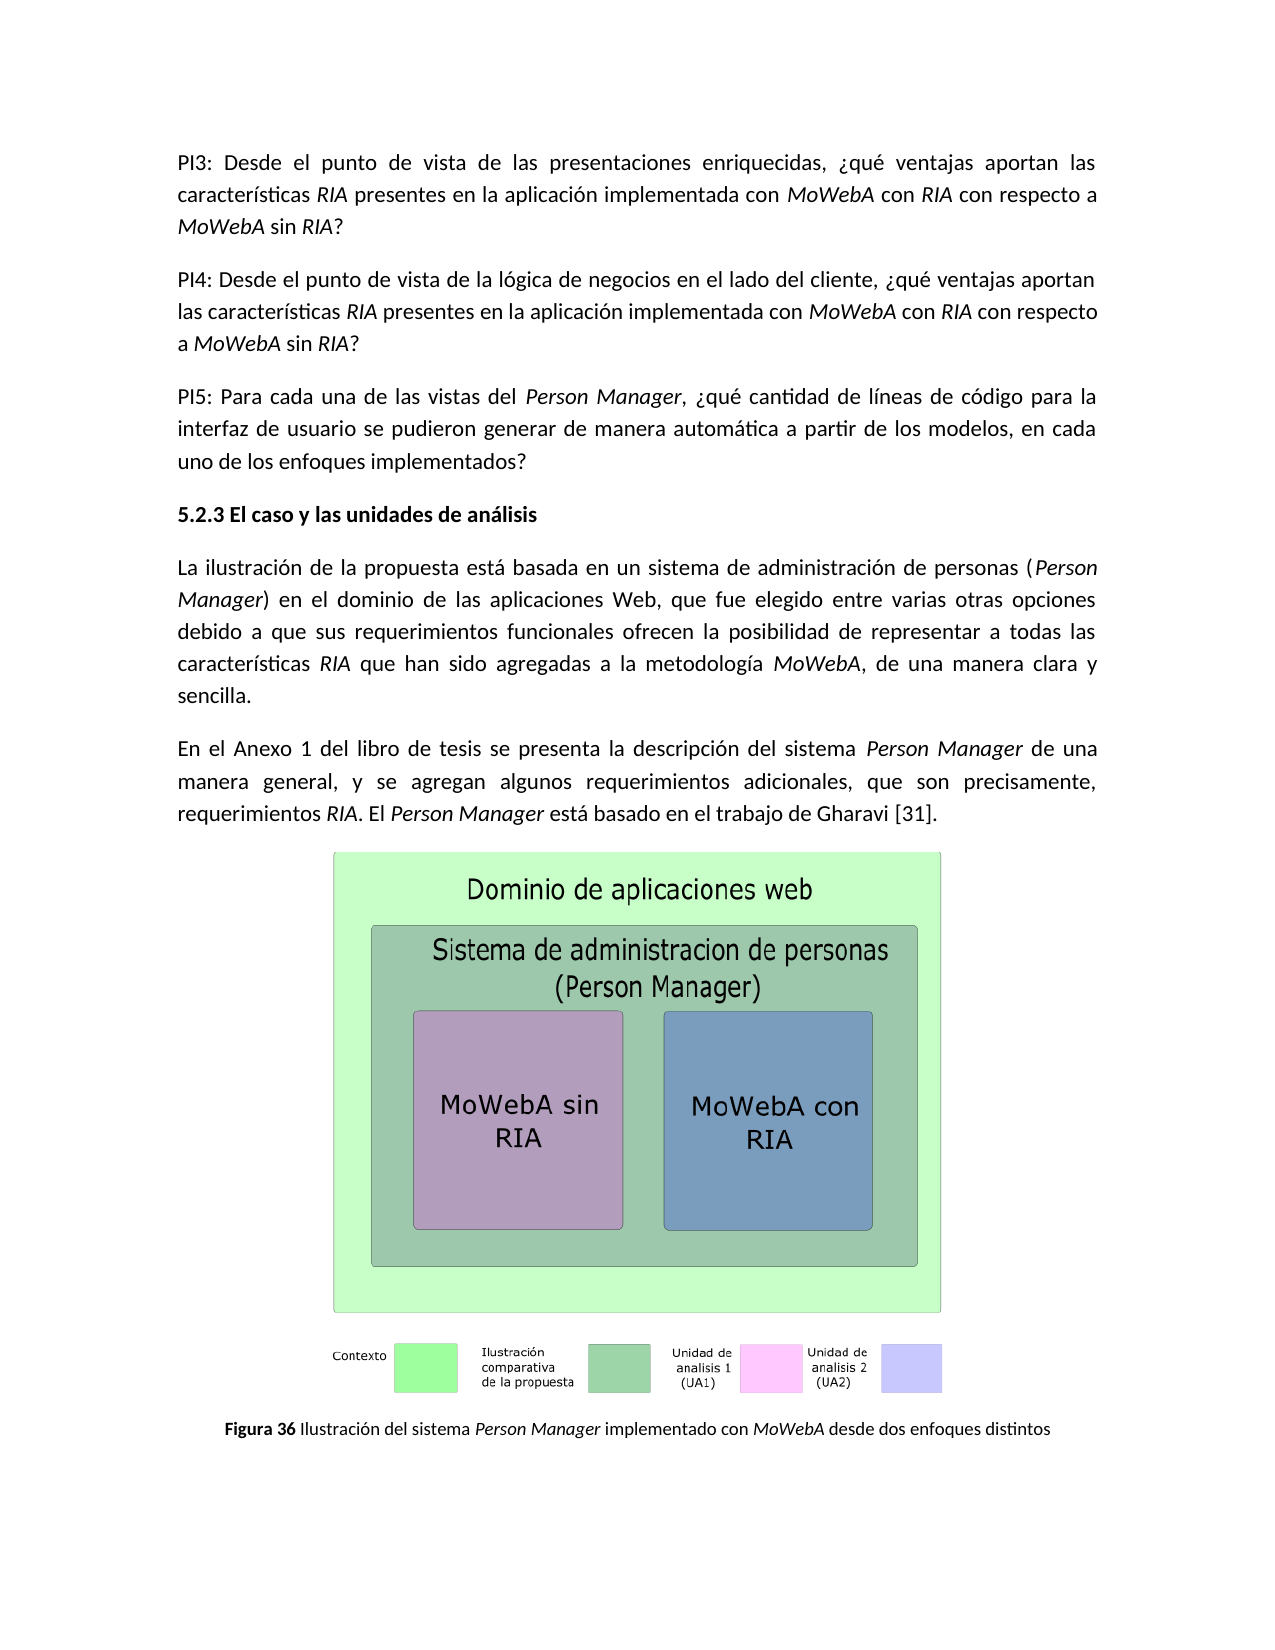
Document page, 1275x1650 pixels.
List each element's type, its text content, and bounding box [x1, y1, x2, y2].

text 5.2.3 El caso y las unidades de análisis [177, 500, 1098, 528]
picture [333, 852, 943, 1393]
text PI5: Para cada una de las vistas del Person Manager, ¿qué cantidad de líneas de código para la interfaz de usuario se pudieron generar de manera automática a partir de los modelos, en cada uno de los enfoques implementados? [177, 382, 1098, 475]
text Figura 36 Ilustración del sistema Person Manager implementado con MoWebA desde dos enfoques distintos [177, 1418, 1098, 1441]
text PI4: Desde el punto de vista de la lógica de negocios en el lado del cliente, ¿qué ventajas aportan las características RIA presentes en la aplicación implementada con MoWebA con RIA con respecto a MoWebA sin RIA? [177, 265, 1098, 357]
text PI3: Desde el punto de vista de las presentaciones enriquecidas, ¿qué ventajas aportan las características RIA presentes en la aplicación implementada con MoWebA con RIA con respecto a MoWebA sin RIA? [177, 148, 1098, 240]
text La ilustración de la propuesta está basada en un sistema de administración de personas (Person Manager) en el dominio de las aplicaciones Web, que fue elegido entre varias otras opciones debido a que sus requerimientos funcionales ofrecen la posibilidad de representar a todas las características RIA que han sido agregadas a la metodología MoWebA, de una manera clara y sencilla. [177, 553, 1098, 709]
